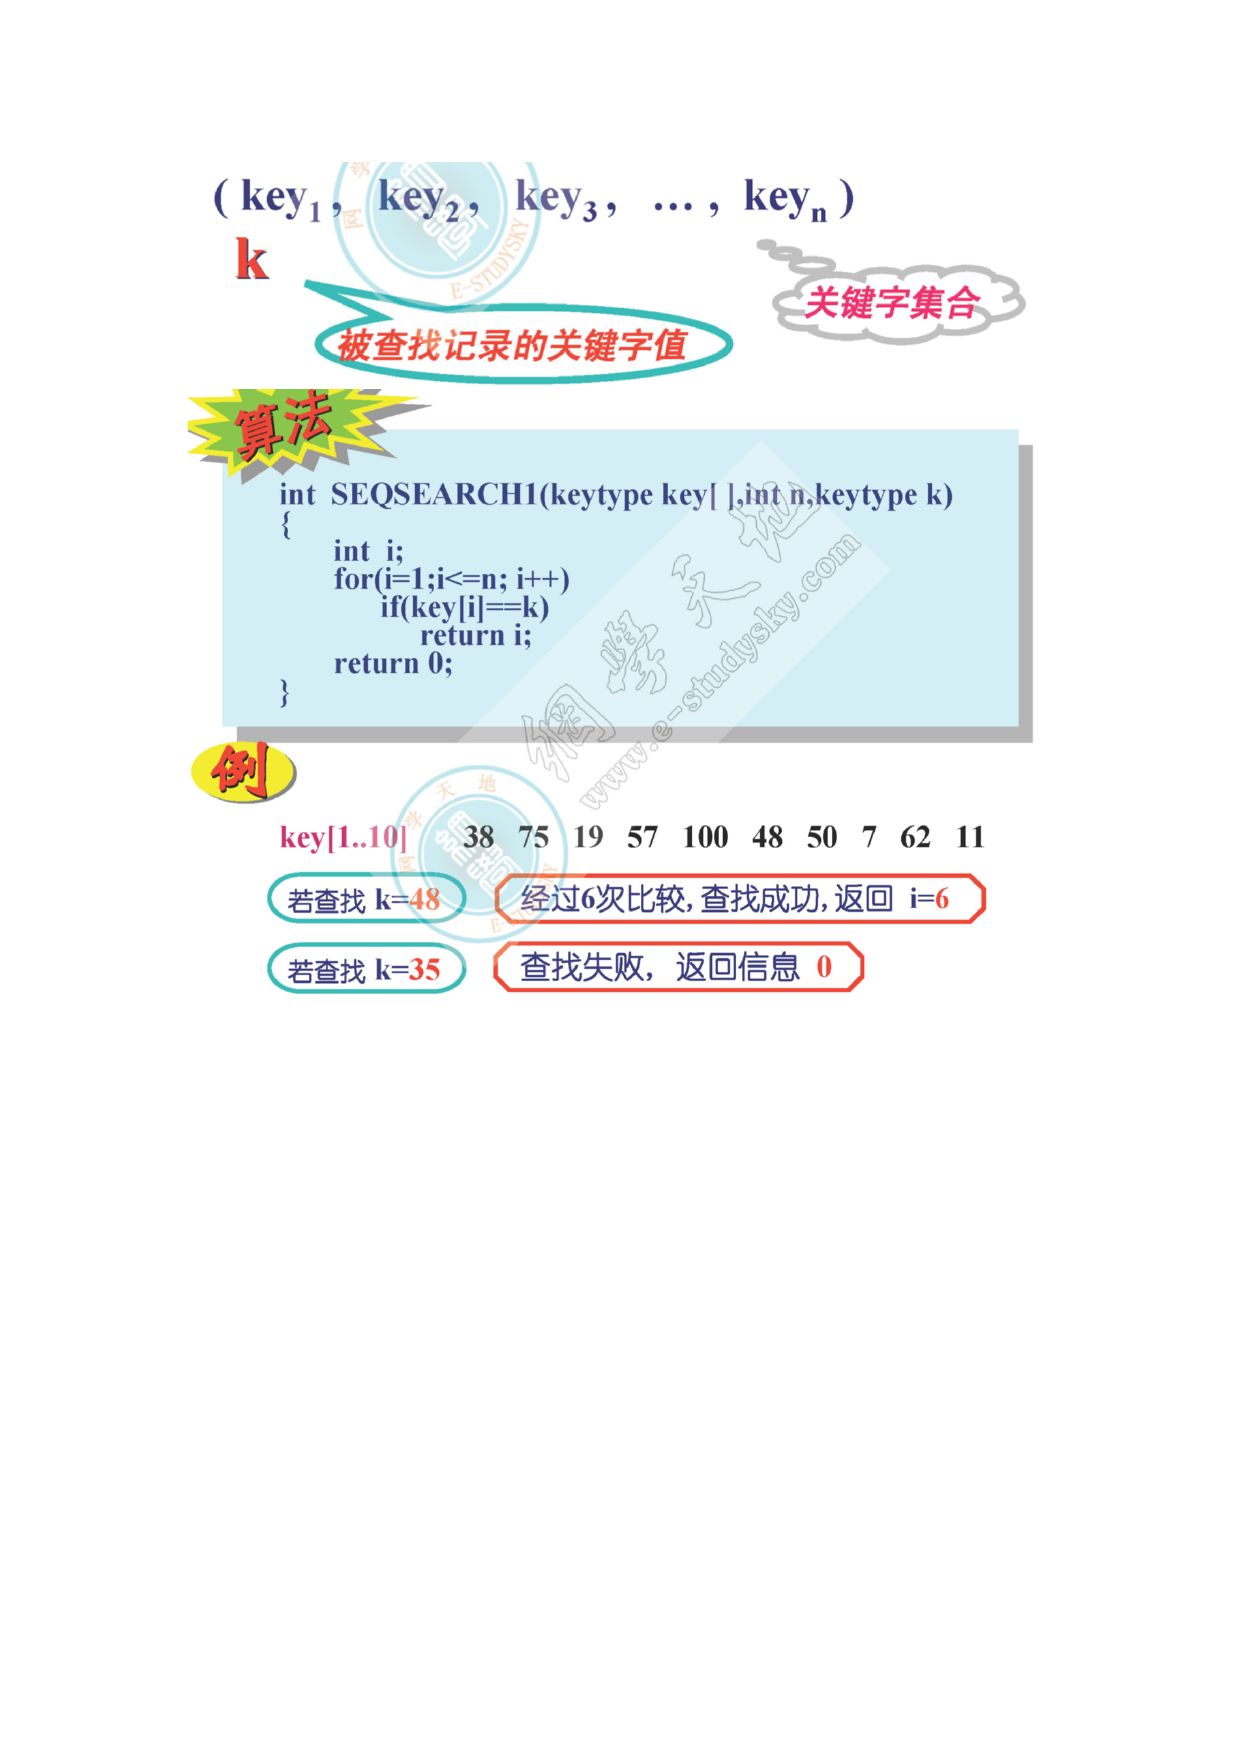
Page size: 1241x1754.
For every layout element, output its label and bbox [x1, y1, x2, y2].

picture [187, 389, 1053, 996]
picture [187, 162, 1053, 388]
